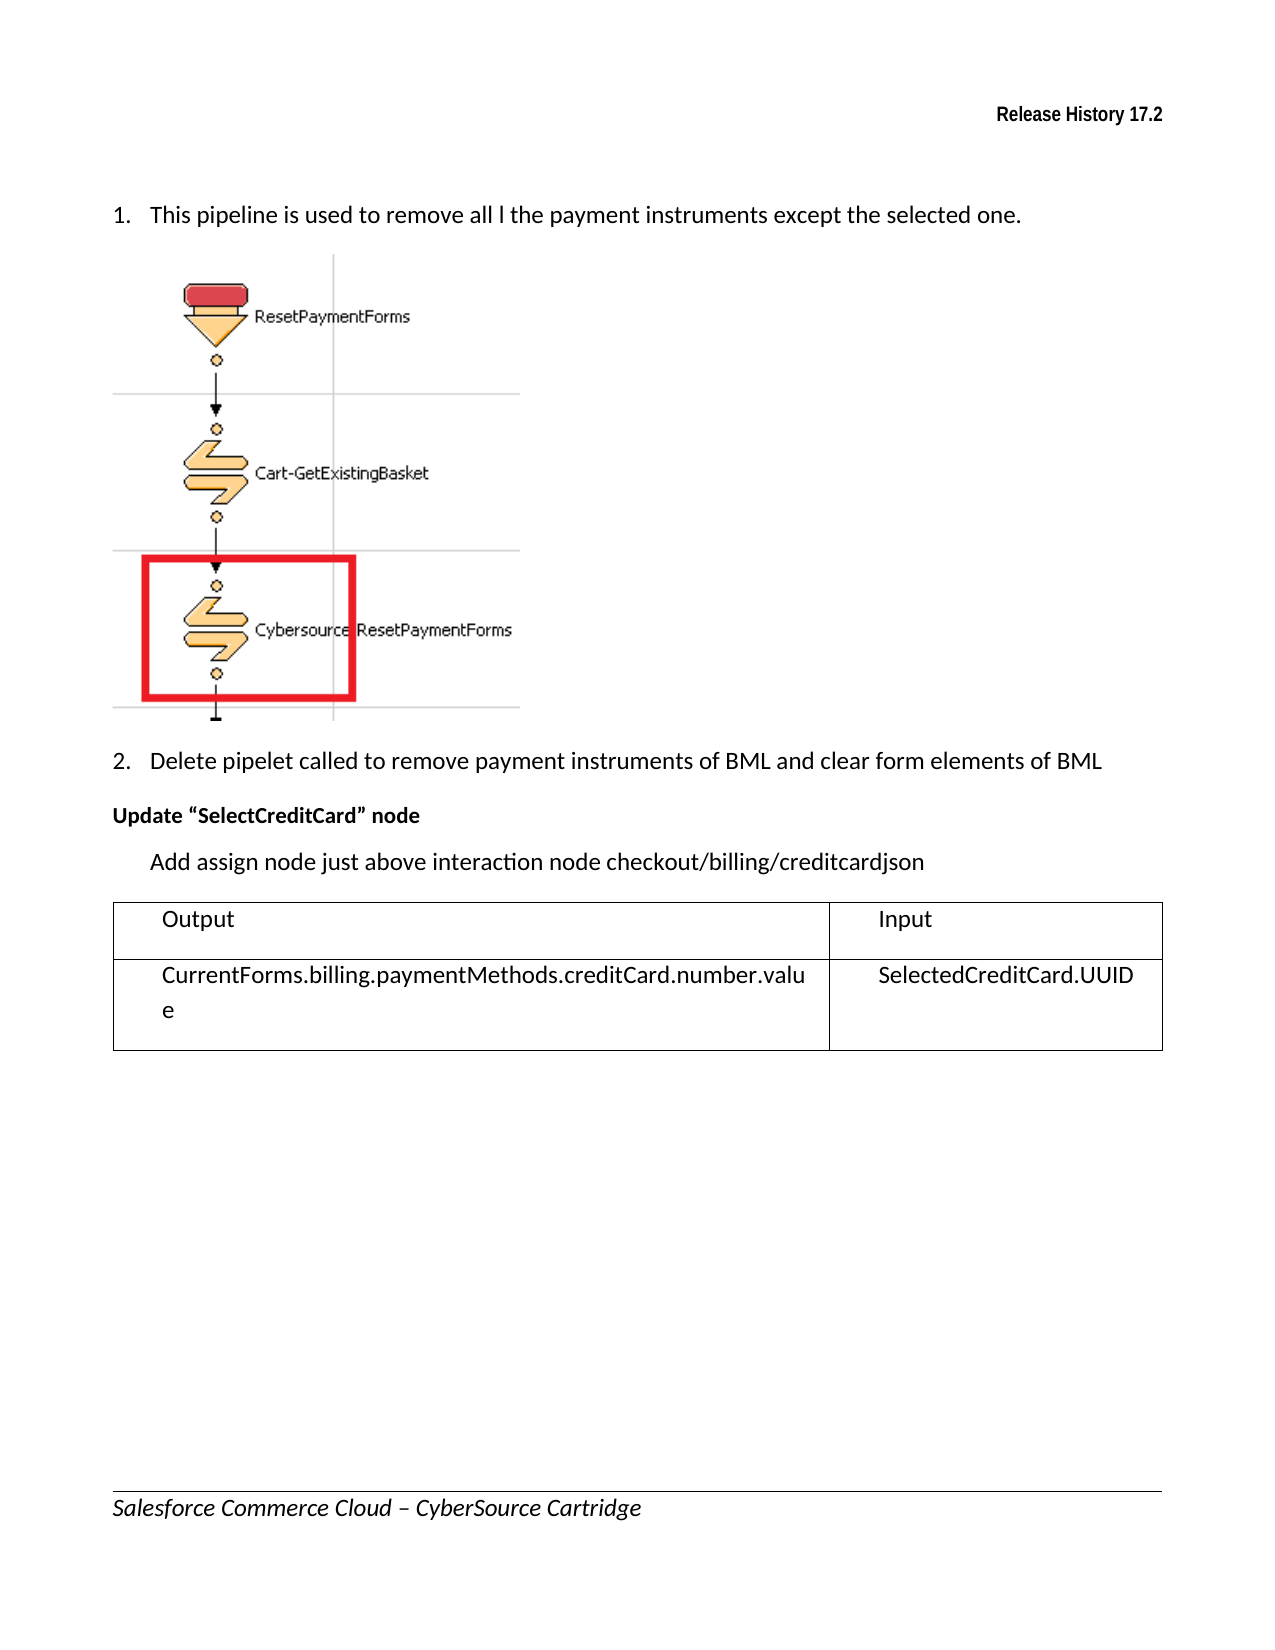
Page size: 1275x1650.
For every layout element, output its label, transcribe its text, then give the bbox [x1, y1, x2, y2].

subtitle Update “SelectCreditCard” node [112, 801, 1162, 829]
table_header Output [114, 903, 829, 958]
table_cell CurrentForms.billing.paymentMethods.creditCard.number.value [114, 960, 829, 1050]
list This pipeline is used to remove all l the payment instruments except the selected one. [112, 199, 1162, 229]
table_header Input [830, 903, 1162, 958]
table_cell SelectedCreditCard.UUID [830, 960, 1162, 1050]
text Add assign node just above interaction node checkout/billing/creditcardjson [150, 846, 1162, 877]
picture [112, 254, 521, 721]
list Delete pipelet called to remove payment instruments of BML and clear form elements of BML [112, 746, 1162, 776]
